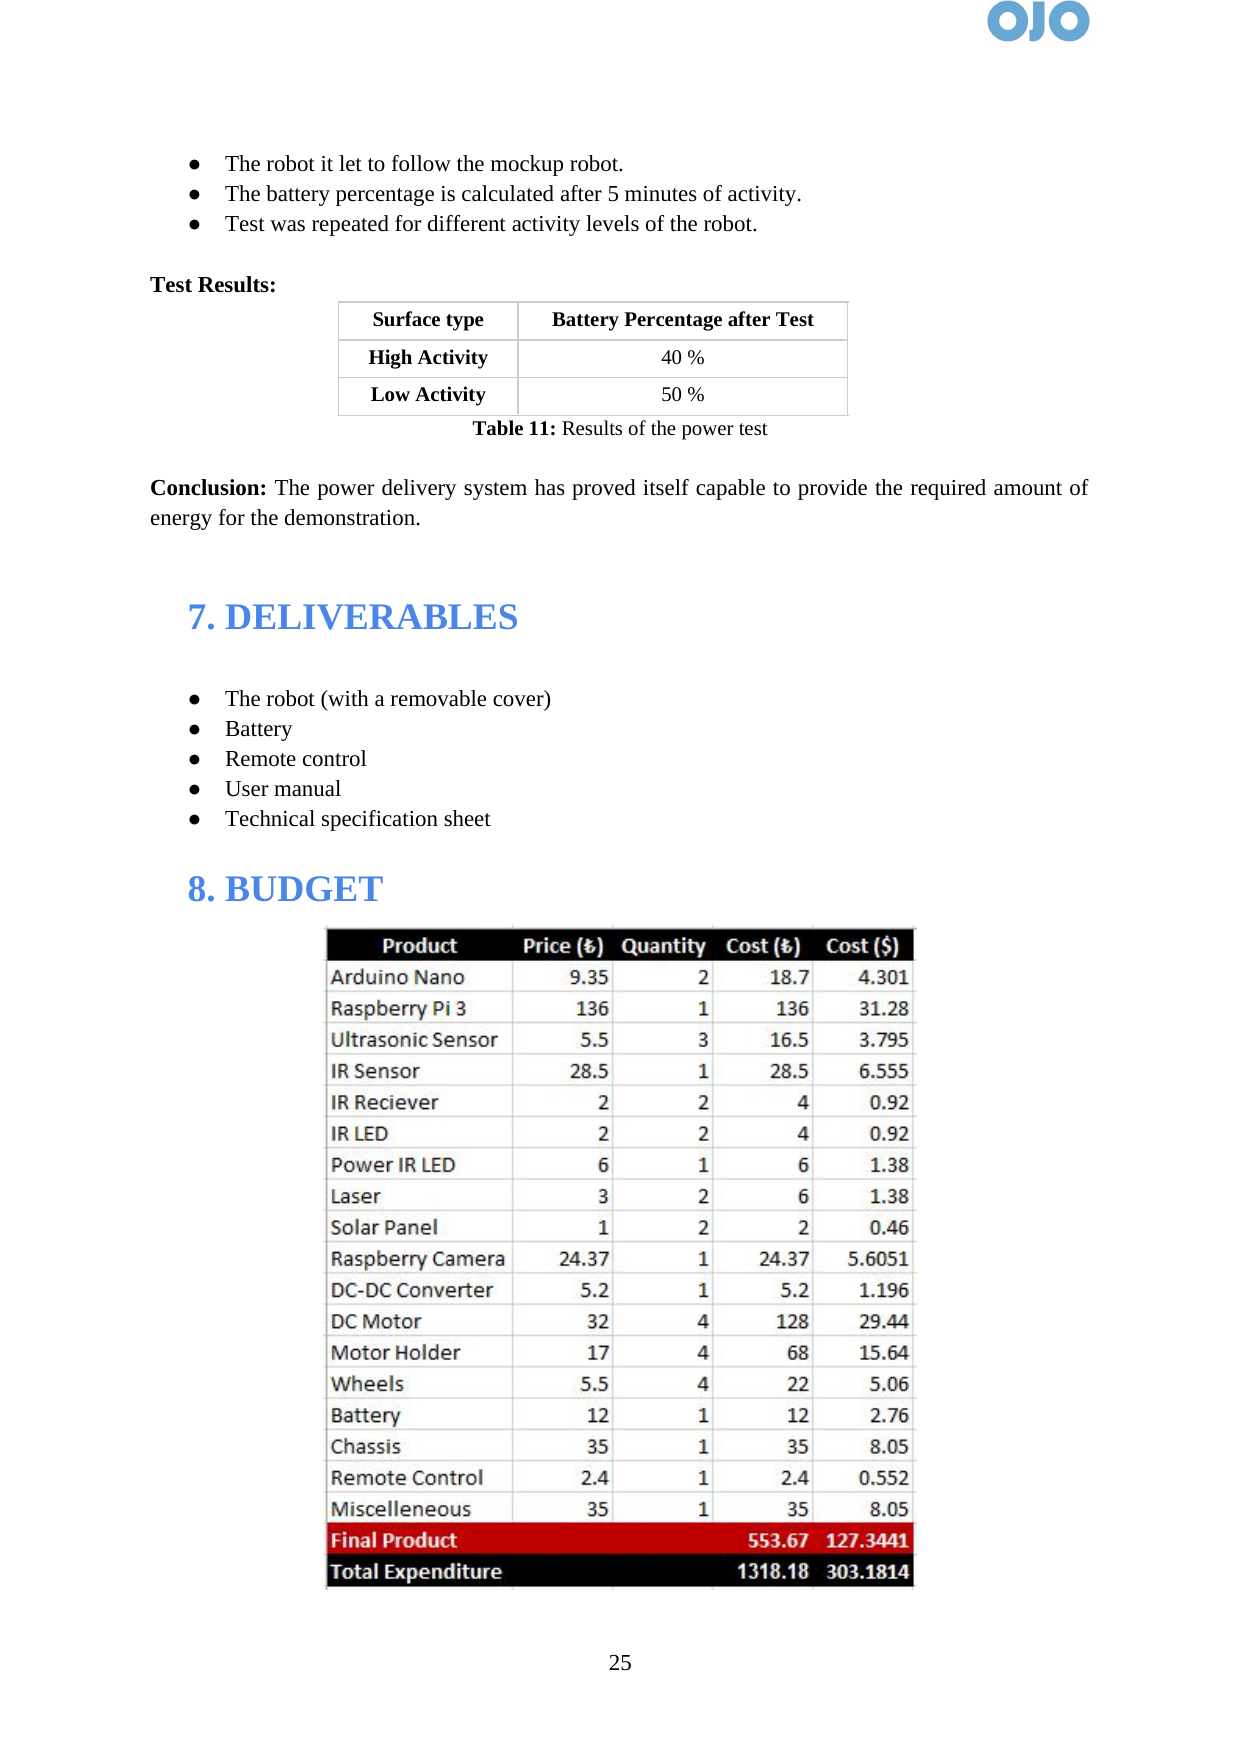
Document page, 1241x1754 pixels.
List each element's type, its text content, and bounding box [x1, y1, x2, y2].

list User manual [187, 775, 1090, 802]
list The robot it let to follow the mockup robot. [187, 150, 1090, 176]
picture [986, 0, 1091, 43]
list Technical specification sheet [187, 806, 1090, 832]
subtitle BUDGET [187, 866, 1090, 909]
table_header Battery Percentage after Test [519, 303, 847, 339]
list Battery [187, 715, 1090, 741]
table_cell High Activity [339, 341, 517, 377]
list Test was repeated for different activity levels of the robot. [187, 210, 1090, 237]
list The robot (with a removable cover) [187, 685, 1090, 711]
table_cell 40 % [519, 341, 847, 377]
text Test Results: [150, 271, 1090, 297]
picture [323, 925, 917, 1590]
text Conclusion: The power delivery system has proved itself capable to provide the required amount of energy for the demonstration. [150, 474, 1090, 530]
text Table 11: Results of the power test [150, 416, 1090, 440]
subtitle DELIVERABLES [187, 595, 1090, 638]
table_header Surface type [339, 303, 517, 339]
list The battery percentage is calculated after 5 minutes of activity. [187, 180, 1090, 207]
list Remote control [187, 745, 1090, 771]
table_cell 50 % [519, 378, 847, 414]
table_cell Low Activity [339, 378, 517, 414]
